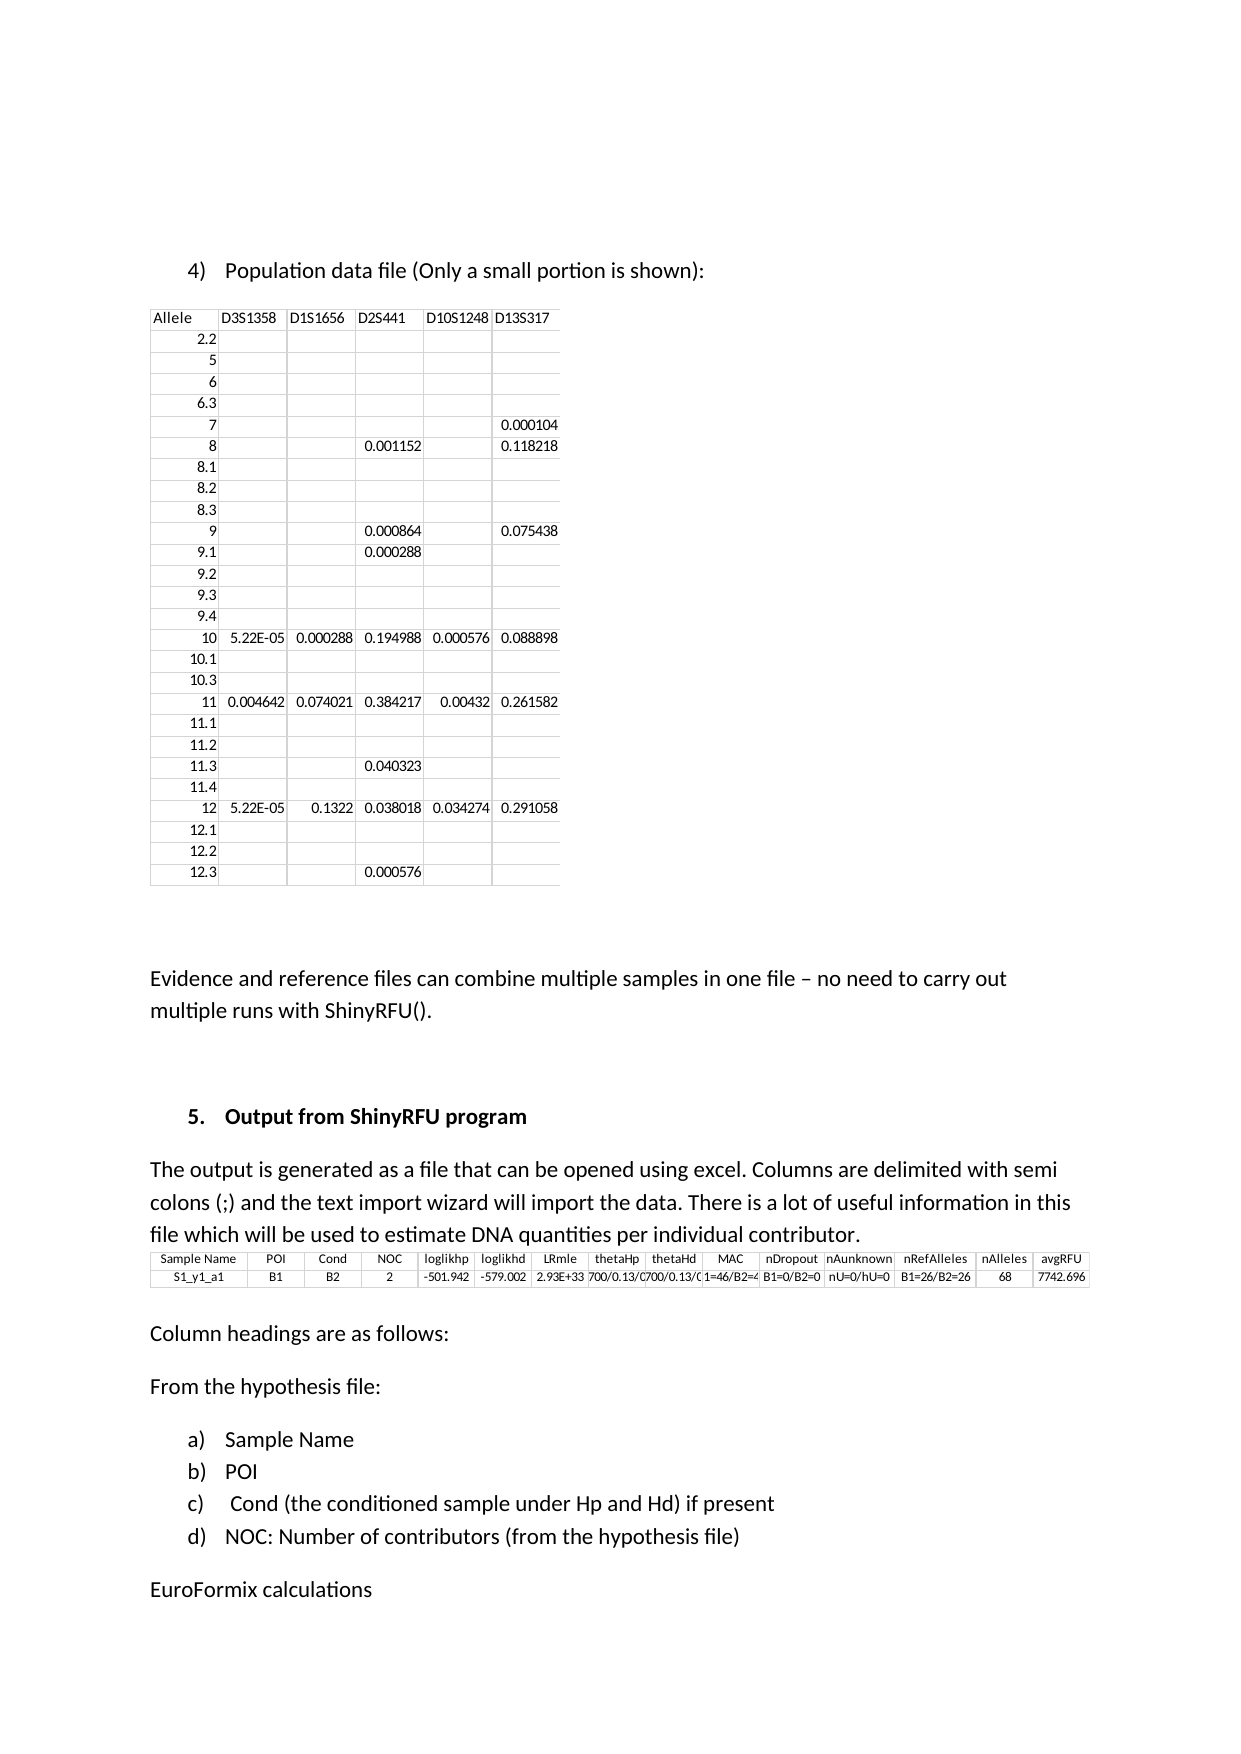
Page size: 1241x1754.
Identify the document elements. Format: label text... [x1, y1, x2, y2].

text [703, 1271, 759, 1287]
text The output is generated as a file that can be opened using excel. Columns are delimited with semi colons (;) and the text import wizard will import the data. There is a lot of useful information in this file which will be used to estimate DNA quantities per individual contributor. [150, 1155, 1090, 1252]
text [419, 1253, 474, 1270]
list Sample Name [187, 1425, 1090, 1453]
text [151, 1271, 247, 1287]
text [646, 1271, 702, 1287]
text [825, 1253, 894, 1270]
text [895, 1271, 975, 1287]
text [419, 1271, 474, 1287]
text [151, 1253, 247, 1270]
list POI [187, 1457, 1090, 1485]
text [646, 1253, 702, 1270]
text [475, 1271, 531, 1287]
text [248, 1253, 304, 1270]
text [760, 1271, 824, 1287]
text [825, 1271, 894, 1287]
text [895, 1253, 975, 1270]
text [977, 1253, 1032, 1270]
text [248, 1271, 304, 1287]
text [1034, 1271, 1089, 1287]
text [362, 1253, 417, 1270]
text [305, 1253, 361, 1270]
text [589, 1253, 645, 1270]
list Cond (the conditioned sample under Hp and Hd) if present [187, 1489, 1090, 1518]
text Column headings are as follows: [150, 1319, 1090, 1347]
list Output from ShinyRFU program [187, 1102, 1090, 1130]
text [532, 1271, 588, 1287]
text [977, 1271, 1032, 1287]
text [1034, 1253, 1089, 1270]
list Population data file (Only a small portion is shown): [187, 256, 1090, 284]
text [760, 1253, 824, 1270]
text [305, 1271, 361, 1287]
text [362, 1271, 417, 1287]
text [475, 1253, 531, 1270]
text Evidence and reference files can combine multiple samples in one file – no need to carry out multiple runs with ShinyRFU(). [150, 964, 1090, 1024]
text EuroFormix calculations [150, 1575, 1090, 1603]
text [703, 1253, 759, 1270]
text From the hypothesis file: [150, 1372, 1090, 1400]
list NOC: Number of contributors (from the hypothesis file) [187, 1522, 1090, 1550]
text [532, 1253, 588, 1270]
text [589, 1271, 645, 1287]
